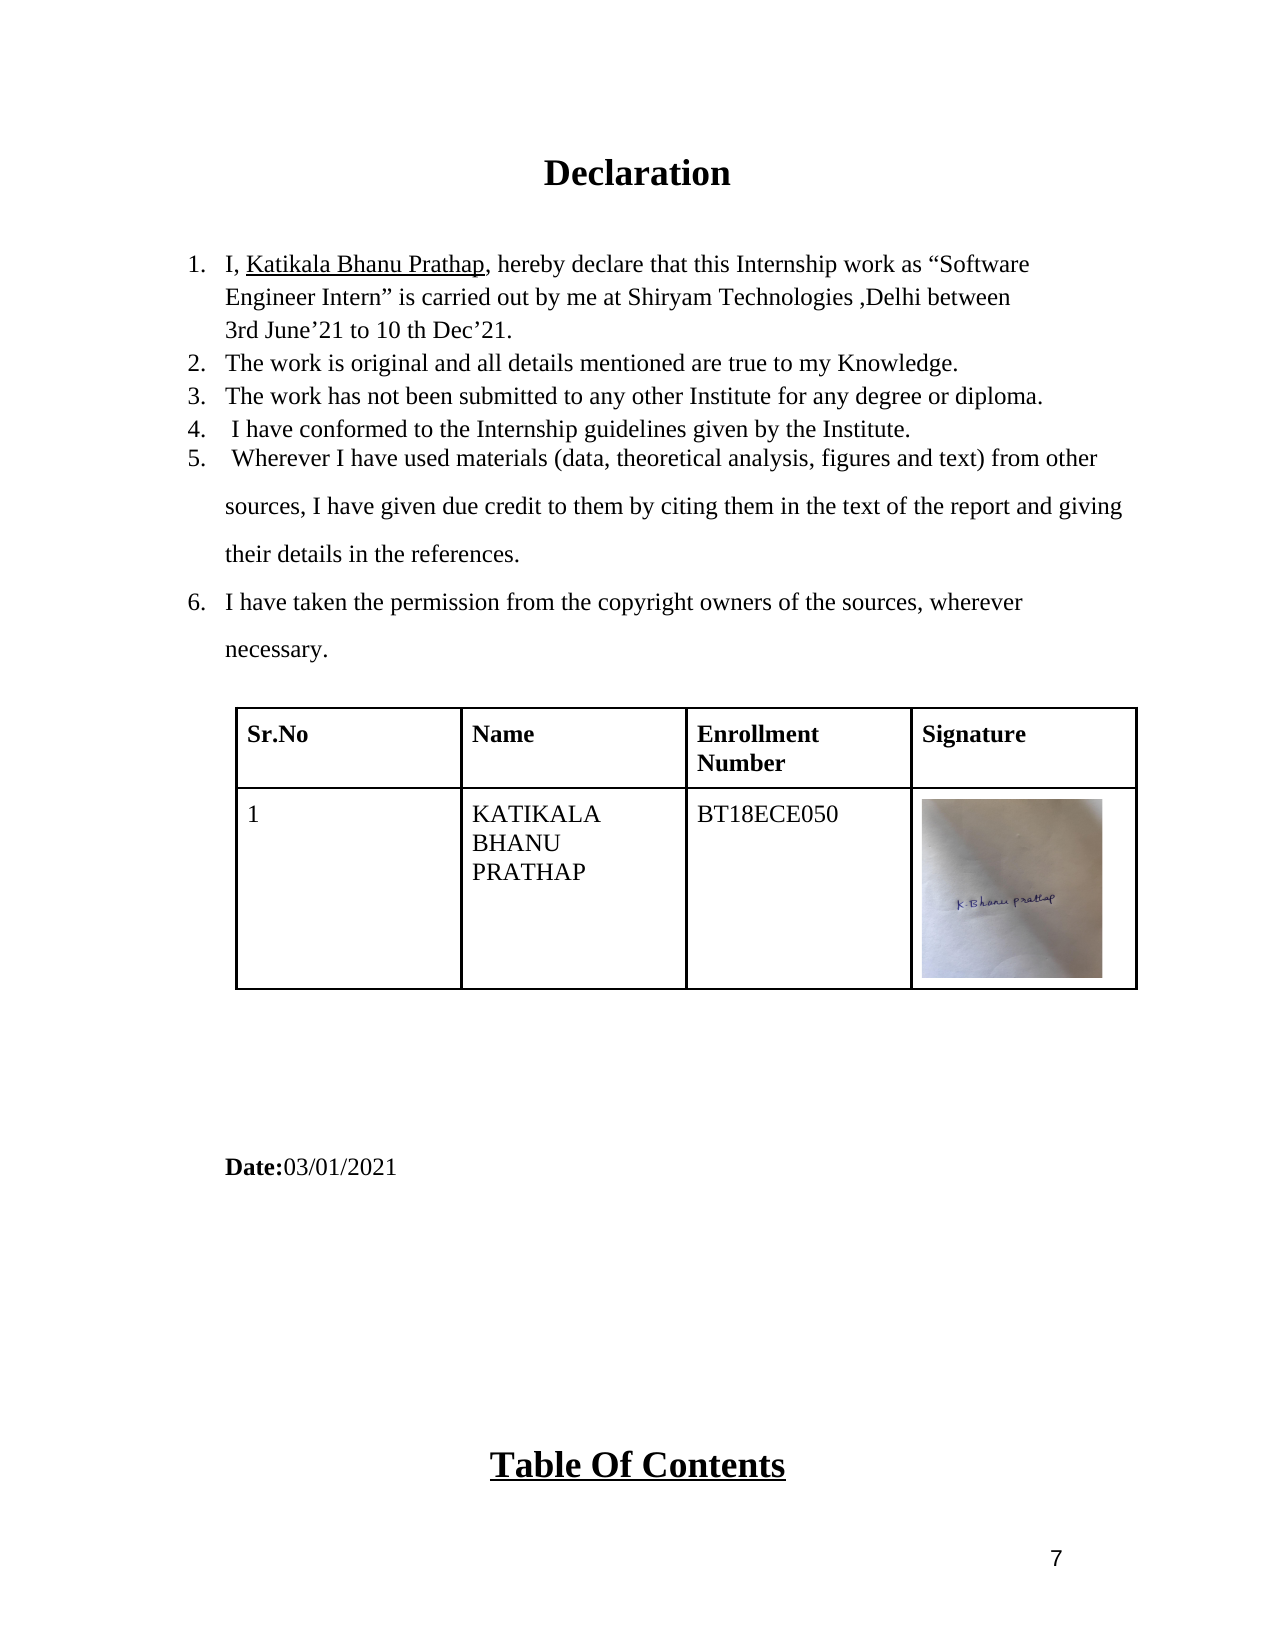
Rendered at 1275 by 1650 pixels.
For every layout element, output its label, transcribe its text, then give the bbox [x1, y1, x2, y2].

text Table Of Contents [150, 1442, 1125, 1485]
list I, Katikala Bhanu Prathap, hereby declare that this Internship work as “Software Engineer Intern” is carried out by me at Shiryam Technologies ,Delhi between [187, 249, 1125, 311]
table_header Enrollment Number [688, 709, 910, 787]
table_header Name [463, 709, 685, 787]
text 3rd June’21 to 10 th Dec’21. [225, 315, 1125, 344]
list I have conformed to the Internship guidelines given by the Institute. [187, 414, 1125, 443]
table_cell 1 [238, 789, 460, 988]
table_cell BT18ECE050 [688, 789, 910, 988]
table_header Signature [913, 709, 1135, 787]
text Declaration [150, 150, 1125, 193]
list I have taken the permission from the copyright owners of the sources, wherever necessary. [187, 587, 1098, 663]
list The work has not been submitted to any other Institute for any degree or diploma. [187, 381, 1125, 410]
list Wherever I have used materials (data, theoretical analysis, figures and text) from other sources, I have given due credit to them by citing them in the text of the report and giving their details in the references. [187, 443, 1125, 568]
table_header Sr.No [238, 709, 460, 787]
list The work is original and all details mentioned are true to my Knowledge. [187, 348, 1125, 377]
text Date:03/01/2021 [225, 1152, 1125, 1181]
table_cell KATIKALA BHANU PRATHAP [463, 789, 685, 988]
picture [921, 799, 1103, 978]
table_cell [913, 789, 1135, 988]
